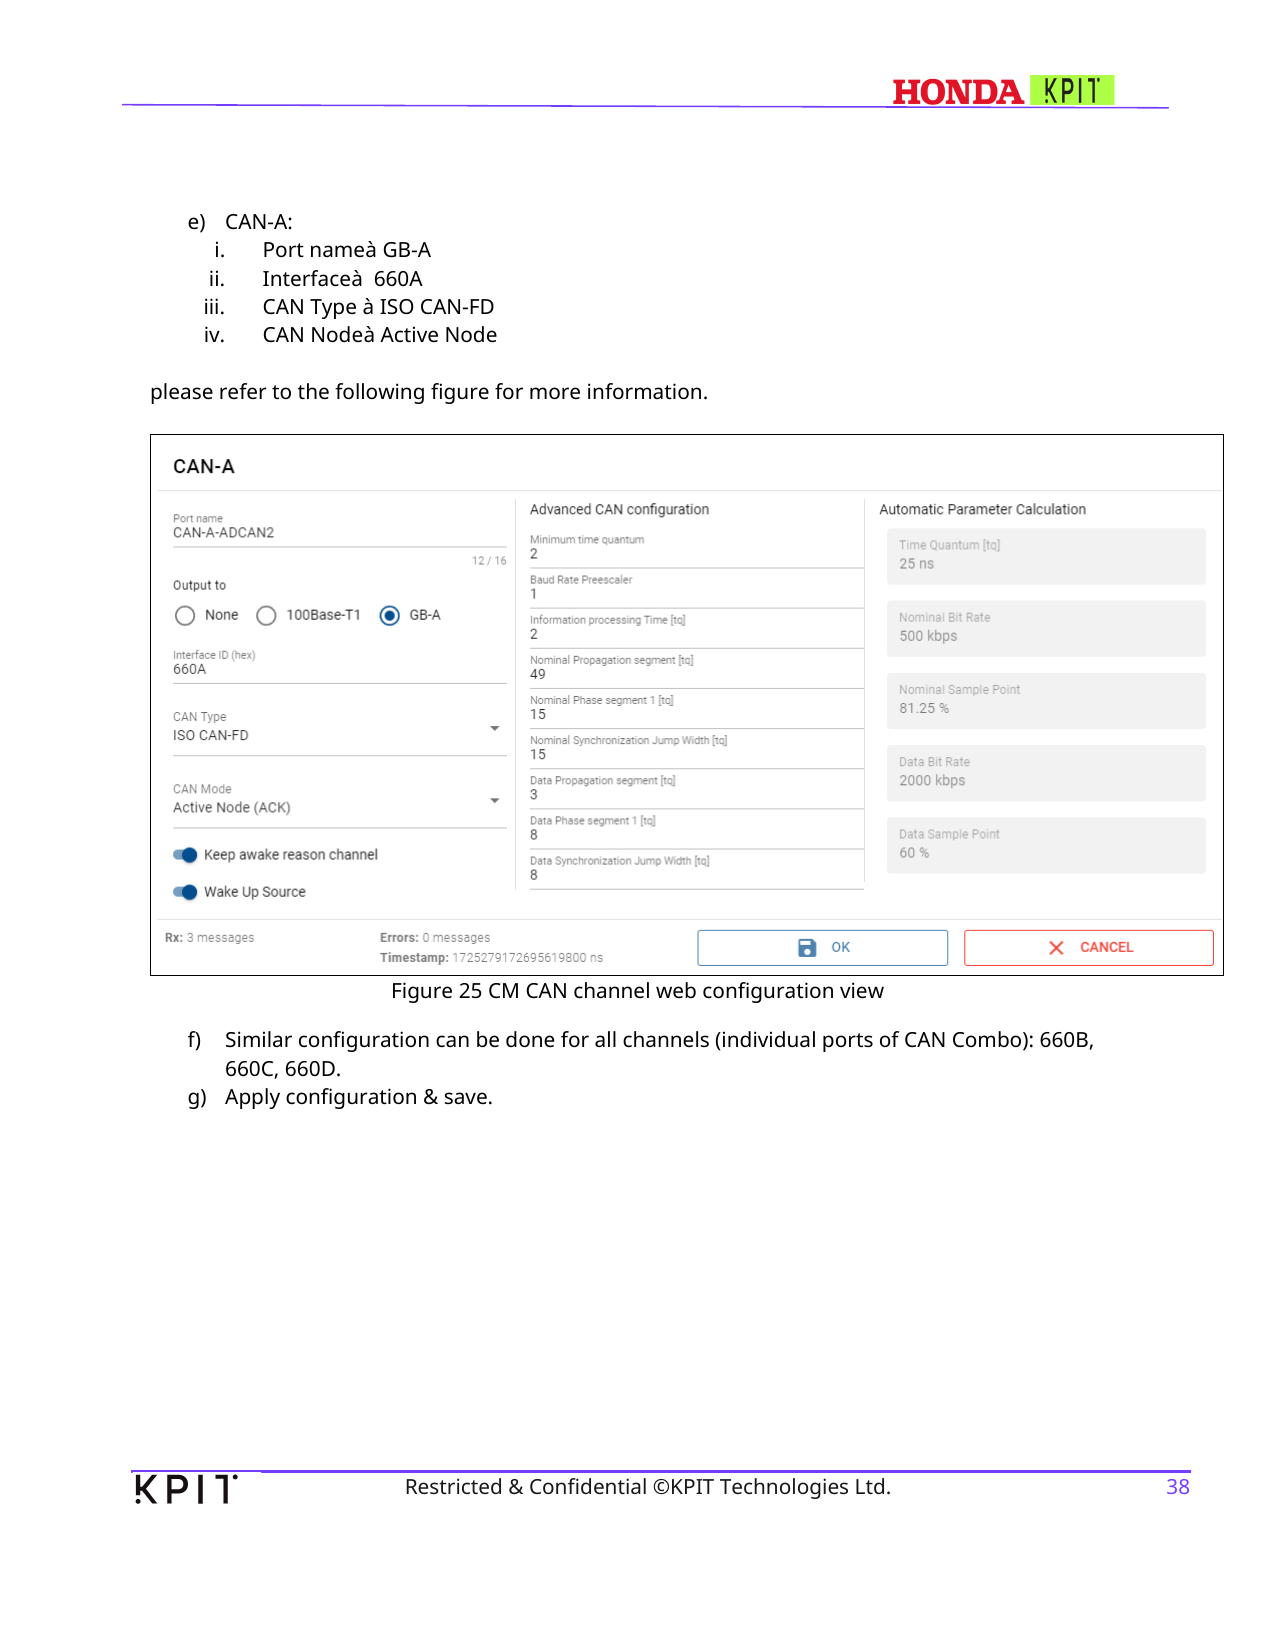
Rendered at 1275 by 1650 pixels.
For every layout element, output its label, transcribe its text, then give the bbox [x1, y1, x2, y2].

picture [893, 75, 1115, 105]
list Apply configuration & save. [187, 1082, 1125, 1111]
picture [151, 435, 1223, 975]
text Figure 25 CM CAN channel web configuration view [150, 976, 1125, 1004]
list CAN Type à ISO CAN-FD [225, 292, 1125, 321]
list Interfaceà 660A [225, 264, 1125, 292]
picture [132, 1472, 262, 1509]
text please refer to the following figure for more information. [150, 377, 1125, 406]
list Similar configuration can be done for all channels (individual ports of CAN Combo): 660B, 660C, 660D. [187, 1025, 1125, 1082]
list CAN-A: [187, 207, 1125, 235]
list Port nameà GB-A [225, 235, 1125, 264]
list CAN Nodeà Active Node [225, 321, 1125, 349]
